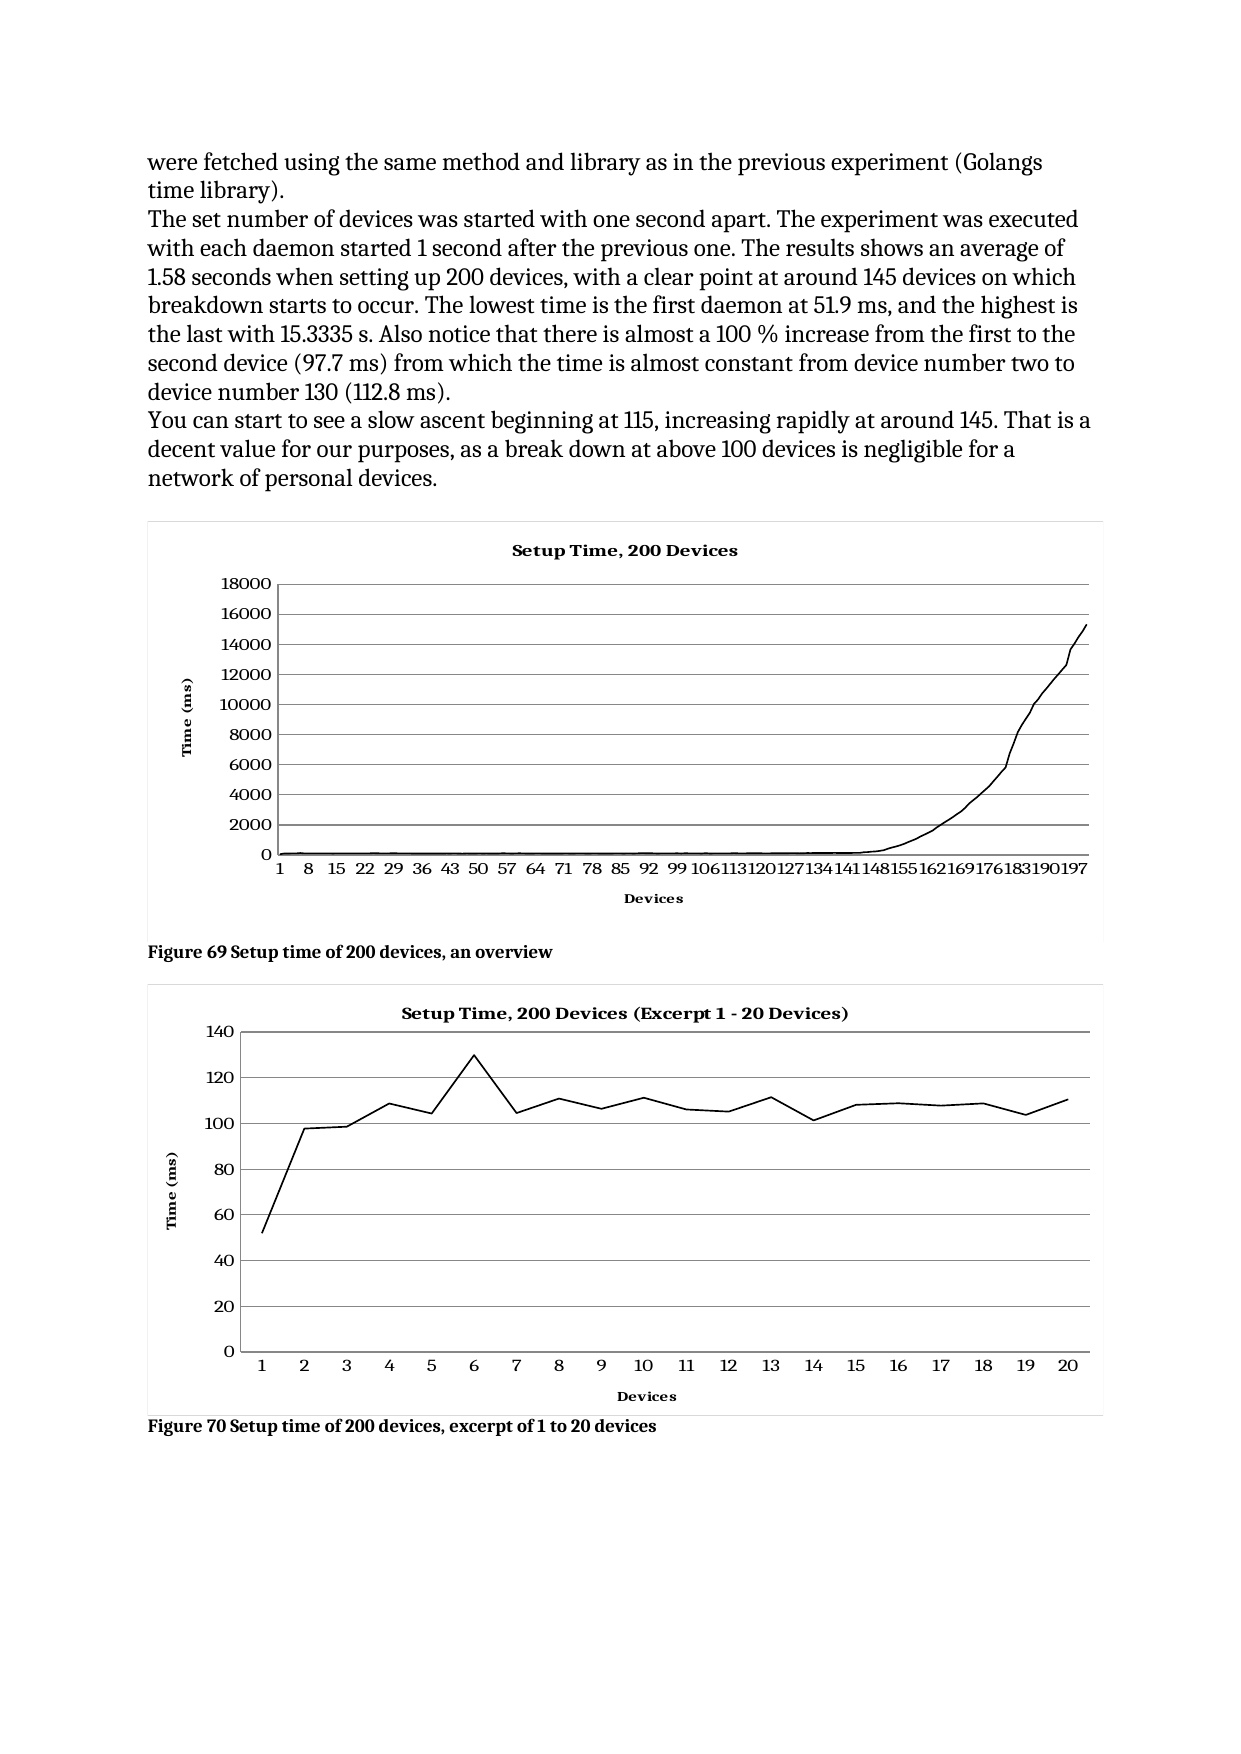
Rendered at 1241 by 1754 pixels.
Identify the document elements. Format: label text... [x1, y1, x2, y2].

text Figure 69 Setup time of 200 devices, an overview [148, 942, 1092, 964]
text Figure 70 Setup time of 200 devices, excerpt of 1 to 20 devices [148, 1416, 1092, 1437]
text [148, 148, 1092, 205]
text The set number of devices was started with one second apart. The experiment was executed with each daemon started 1 second after the previous one. The results shows an average of 1.58 seconds when setting up 200 devices, with a clear point at around 145 devices on which breakdown starts to occur. The lowest time is the first daemon at 51.9 ms, and the highest is the last with 15.3335 s. Also notice that there is almost a 100 % increase from the first to the second device (97.7 ms) from which the time is almost constant from device number two to device number 130 (112.8 ms). [148, 205, 1092, 406]
text You can start to see a slow ascent beginning at 115, increasing rapidly at around 145. That is a decent value for our purposes, as a break down at above 100 devices is negligible for a network of personal devices. [148, 406, 1092, 493]
